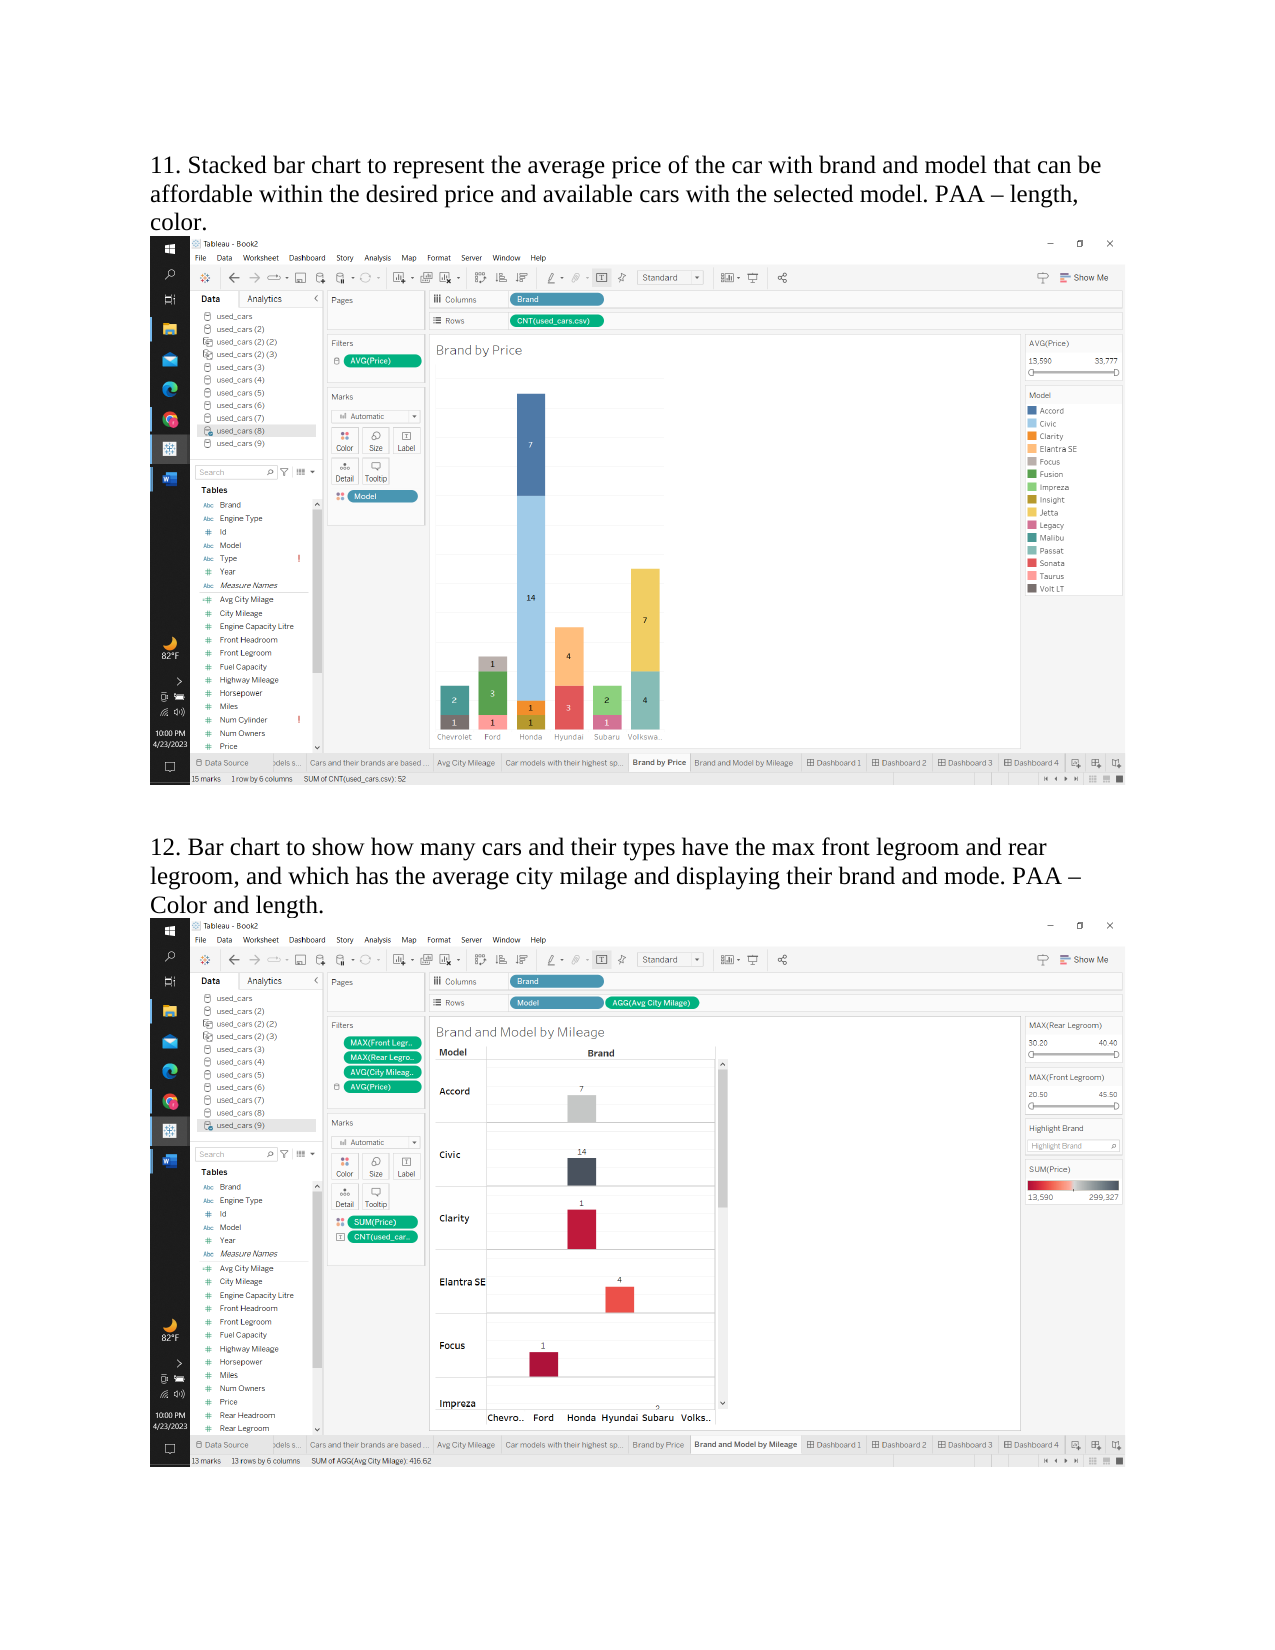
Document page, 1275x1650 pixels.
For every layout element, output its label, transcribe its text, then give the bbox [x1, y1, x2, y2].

text 12. Bar chart to show how many cars and their types have the max front legroom and rear legroom, and which has the average city milage and displaying their brand and mode. PAA – Color and length. [150, 832, 1125, 918]
picture [150, 236, 1125, 785]
text 11. Stacked bar chart to represent the average price of the car with brand and model that can be affordable within the desired price and available cars with the selected model. PAA – length, color. [150, 150, 1125, 236]
picture [150, 918, 1125, 1467]
